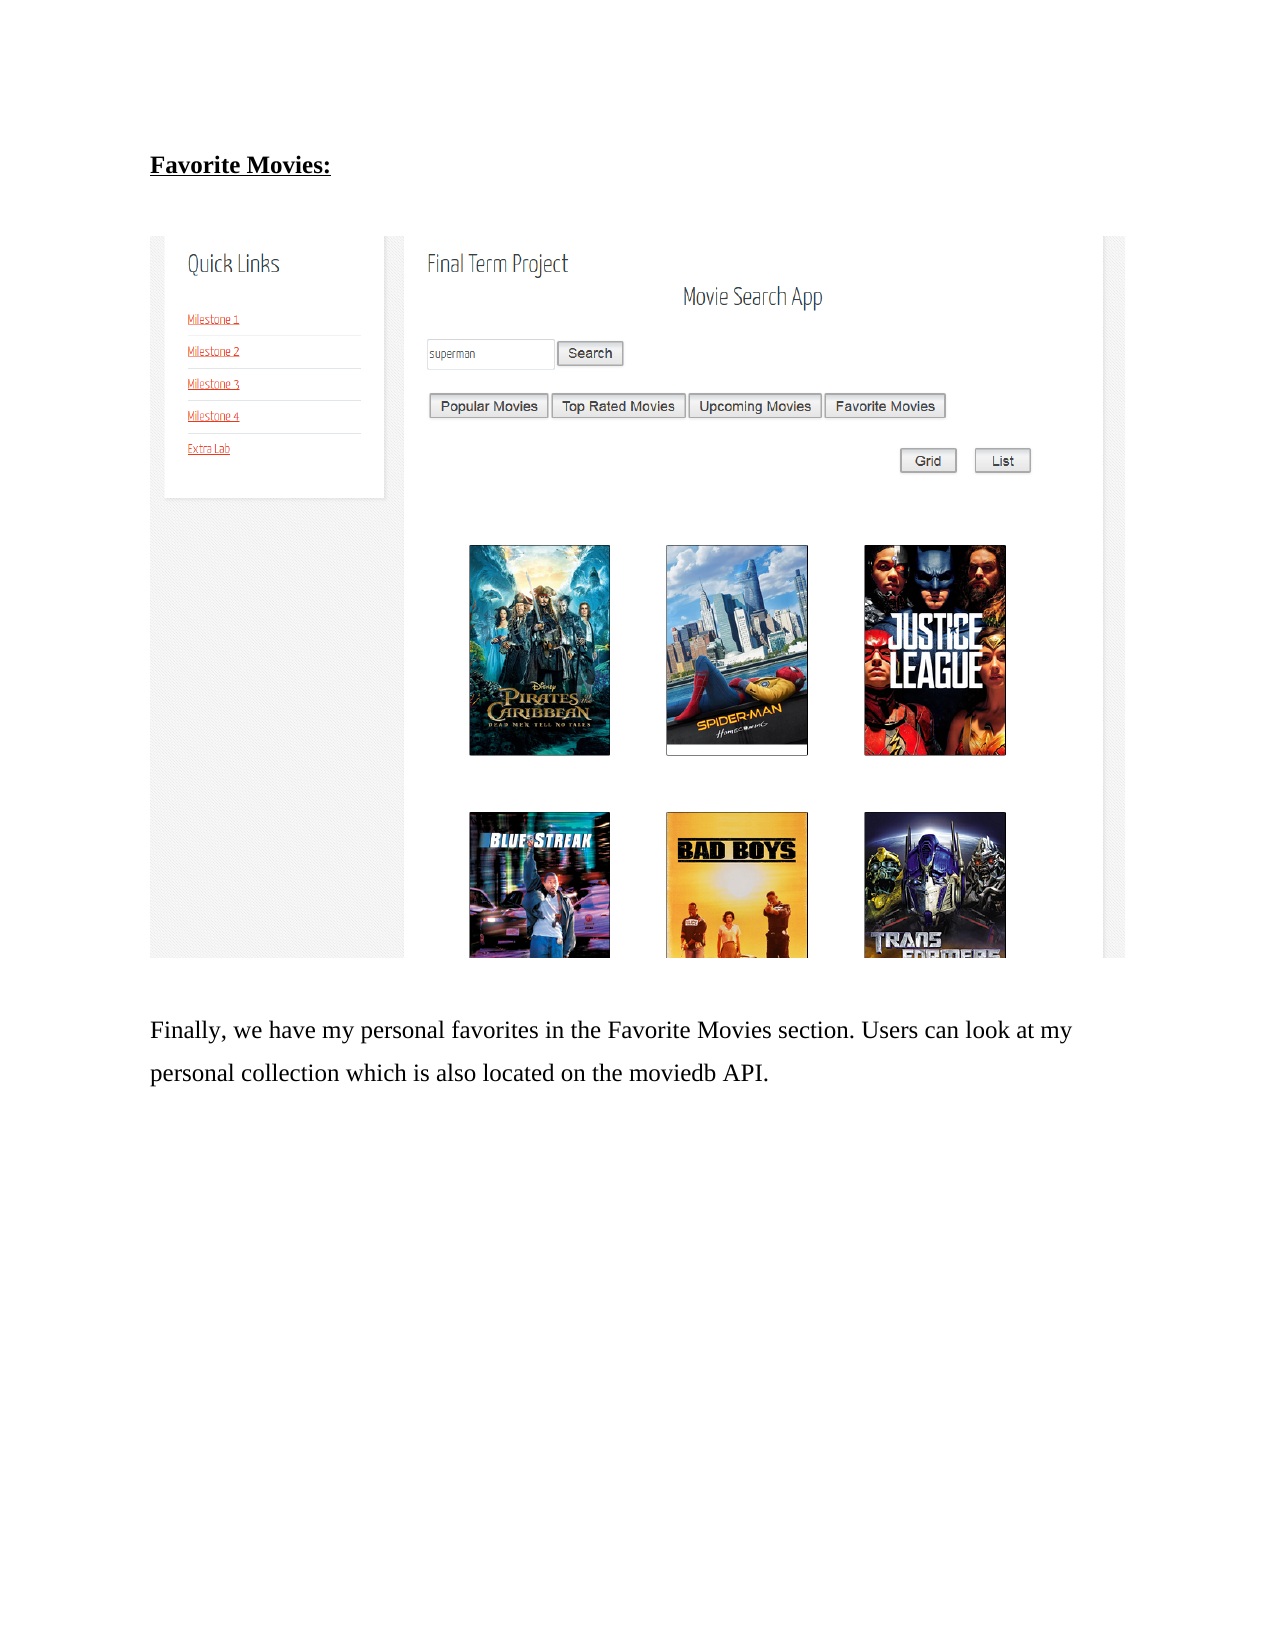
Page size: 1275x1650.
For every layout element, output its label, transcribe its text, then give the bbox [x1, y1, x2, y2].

text Favorite Movies: [150, 150, 1125, 179]
picture [150, 236, 1125, 958]
text Finally, we have my personal favorites in the Favorite Movies section. Users can look at my personal collection which is also located on the moviedb API. [150, 1015, 1125, 1087]
